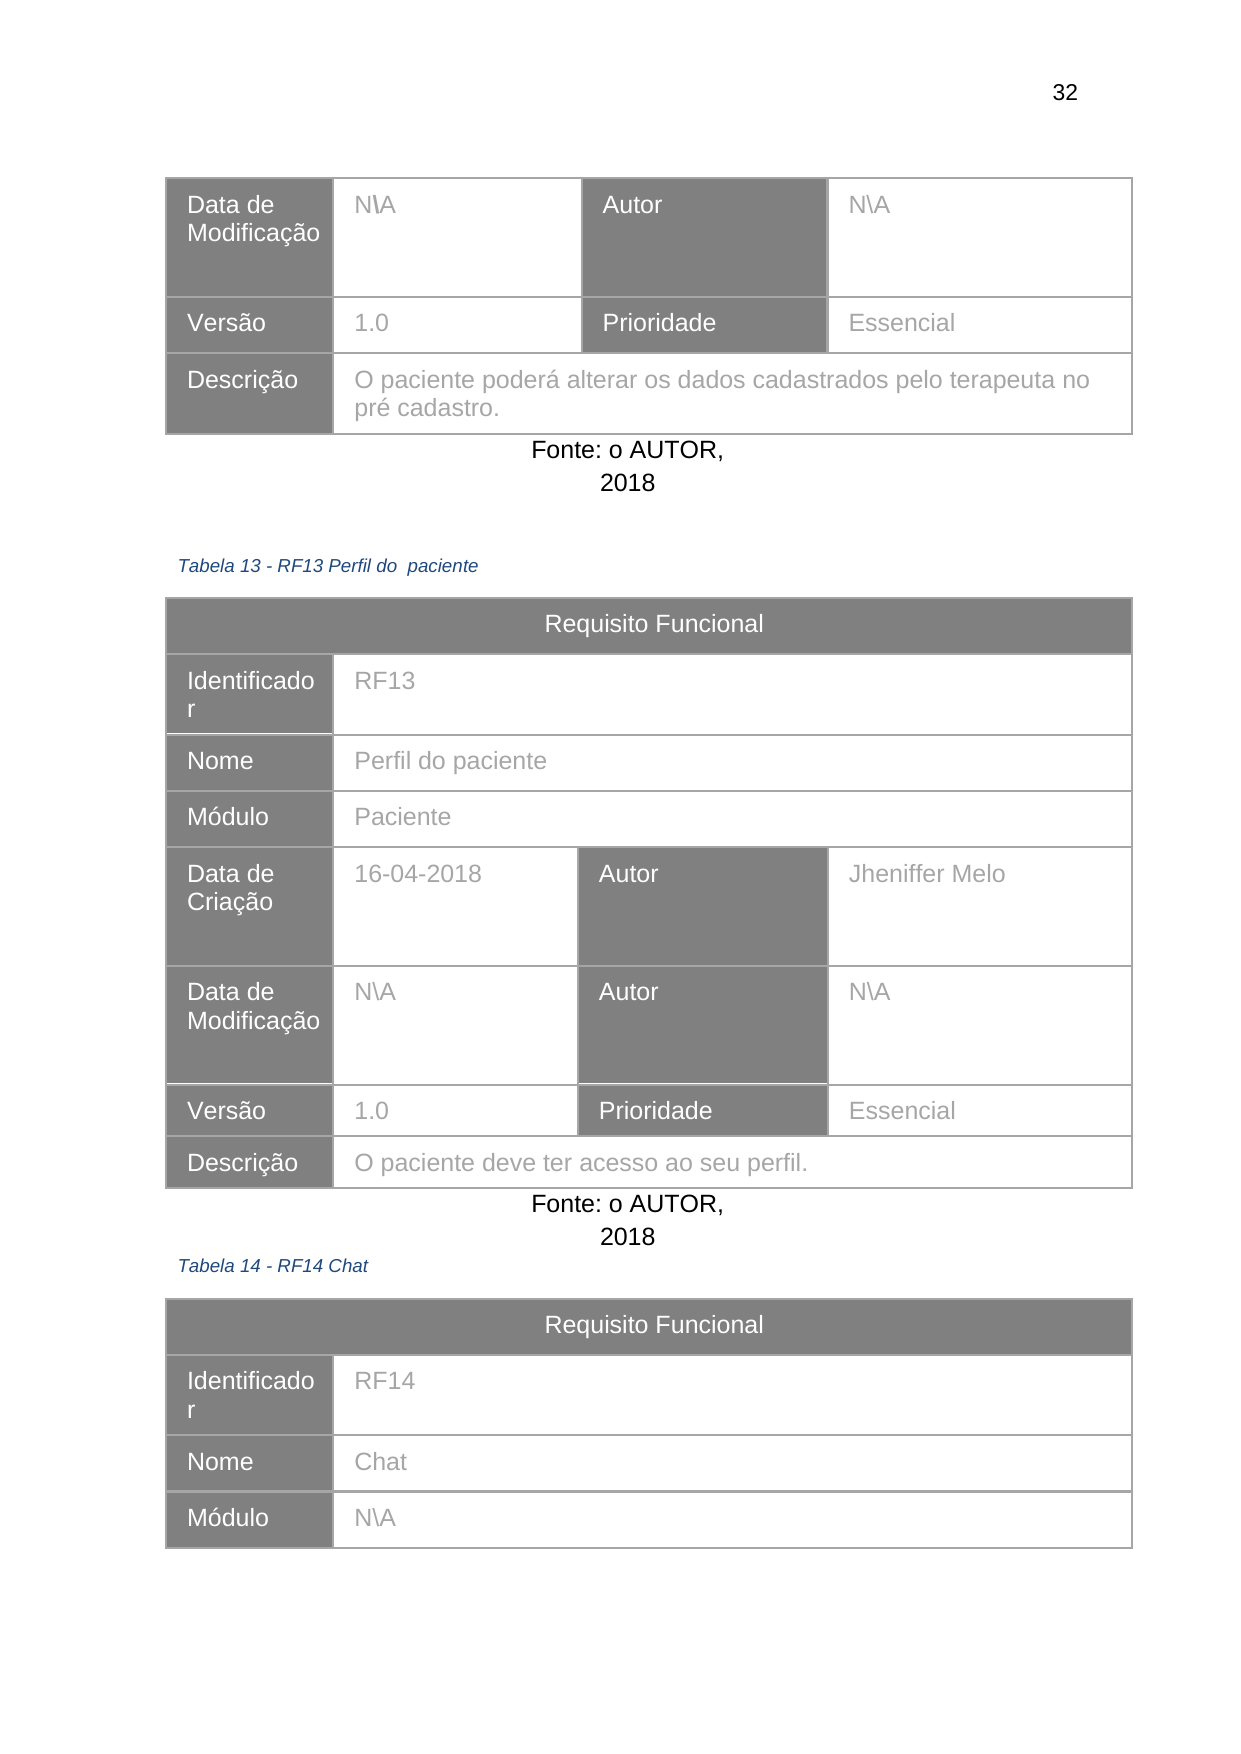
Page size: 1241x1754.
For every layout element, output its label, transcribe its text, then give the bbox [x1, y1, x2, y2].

table_cell Autor [583, 179, 826, 296]
table_cell Perfil do paciente [334, 736, 1131, 790]
table_cell Autor [579, 848, 827, 965]
table_cell Módulo [167, 792, 332, 846]
text 2018 [177, 468, 1078, 496]
table_cell Data de Modificação [167, 967, 332, 1083]
table_cell Chat [334, 1436, 1131, 1490]
table_cell 16-04-2018 [334, 848, 577, 965]
text 2018 [177, 1222, 1078, 1251]
table_cell Identificador [167, 1356, 332, 1434]
table_cell Jheniffer Melo [829, 848, 1131, 965]
table_cell Autor [579, 967, 827, 1083]
table_cell Versão [167, 1086, 332, 1135]
table_cell RF14 [334, 1356, 1131, 1434]
table_cell Versão [167, 298, 332, 352]
table_cell Nome [167, 736, 332, 790]
table_cell Essencial [829, 298, 1131, 352]
table_cell Prioridade [579, 1086, 827, 1135]
table_cell Paciente [334, 792, 1131, 846]
table_cell RF13 [334, 655, 1131, 733]
table_cell Nome [167, 1436, 332, 1490]
table_cell Identificador [167, 655, 332, 733]
table_cell Data de Modificação [167, 179, 332, 296]
table_cell Descrição [167, 1137, 332, 1187]
table_cell O paciente poderá alterar os dados cadastrados pelo terapeuta no pré cadastro. [334, 354, 1131, 433]
table_cell 1.0 [334, 298, 581, 352]
table_cell Descrição [167, 354, 332, 433]
table_cell Prioridade [583, 298, 826, 352]
table_cell Módulo [167, 1493, 332, 1547]
text Fonte: o AUTOR, [177, 435, 1078, 463]
table_cell Data de Criação [167, 848, 332, 965]
table_header Requisito Funcional [167, 599, 1131, 653]
text Fonte: o AUTOR, [177, 1189, 1078, 1218]
table_header Requisito Funcional [167, 1300, 1131, 1354]
table_cell N\A [829, 967, 1131, 1083]
table_cell 1.0 [334, 1086, 577, 1135]
table_cell N\A [334, 1493, 1131, 1547]
table_cell N\A [334, 967, 577, 1083]
table_cell O paciente deve ter acesso ao seu perfil. [334, 1137, 1131, 1187]
table_cell Essencial [829, 1086, 1131, 1135]
table_cell N\A [829, 179, 1131, 296]
table_cell N\A [334, 179, 581, 296]
